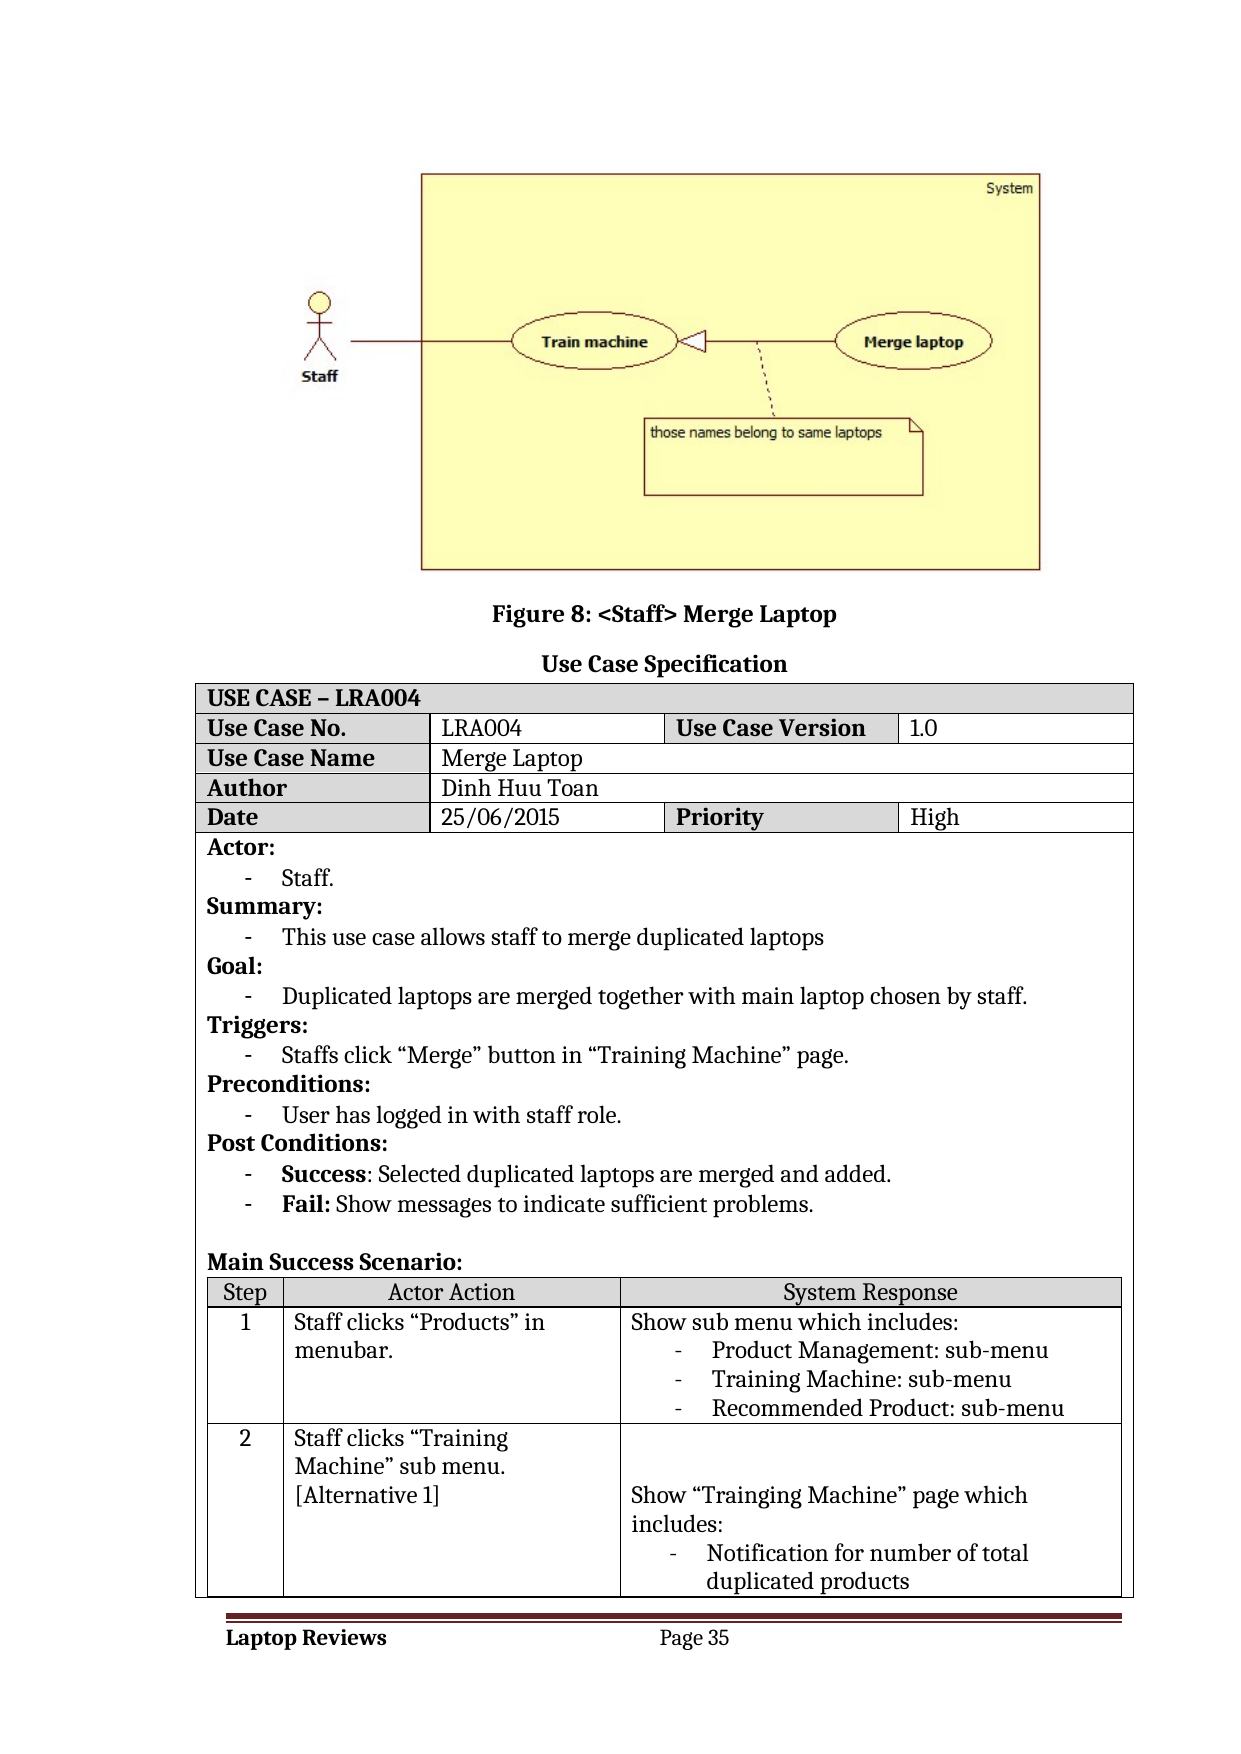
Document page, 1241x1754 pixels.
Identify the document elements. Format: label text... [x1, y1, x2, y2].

table_cell Use Case No. [196, 714, 429, 743]
table_cell Use Case Name [196, 744, 429, 772]
table_cell Date [196, 803, 429, 832]
table_cell High [899, 803, 1133, 832]
table_cell Priority [665, 803, 898, 832]
table_cell 1.0 [899, 714, 1133, 743]
table_cell 25/06/2015 [431, 803, 664, 832]
table_cell Merge Laptop [431, 744, 1133, 772]
text Figure 8: <Staff> Merge Laptop [207, 600, 1122, 629]
picture [262, 147, 1067, 597]
table_cell Dinh Huu Toan [431, 774, 1133, 802]
table_cell Author [196, 774, 429, 802]
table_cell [196, 833, 1133, 1597]
table_cell LRA004 [431, 714, 664, 743]
table_header USE CASE – LRA004 [196, 684, 1133, 713]
table_cell Use Case Version [665, 714, 898, 743]
subtitle Use Case Specification [207, 650, 1122, 679]
